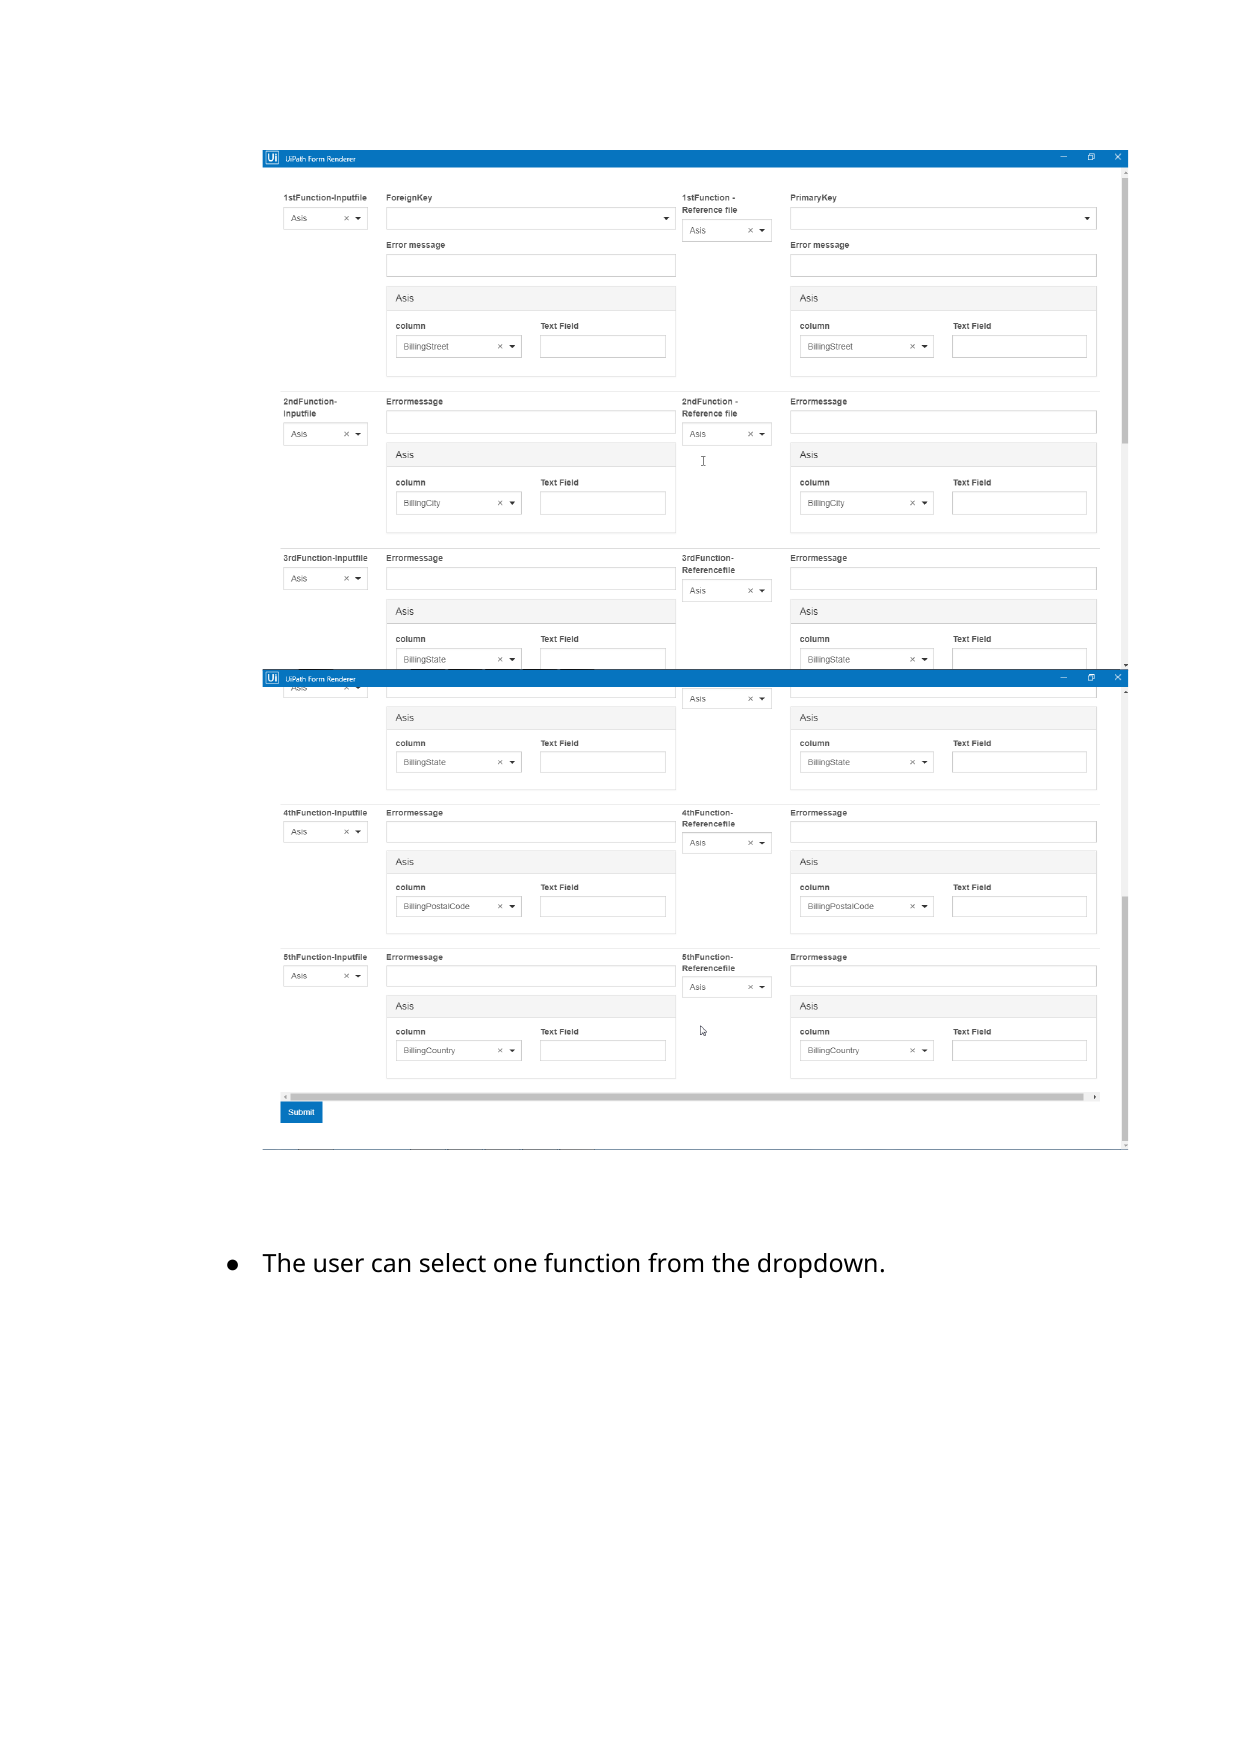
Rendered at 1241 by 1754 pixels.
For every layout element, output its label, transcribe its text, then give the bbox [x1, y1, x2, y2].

list The user can select one function from the dropdown. [225, 1235, 1053, 1287]
picture [262, 150, 1129, 1150]
